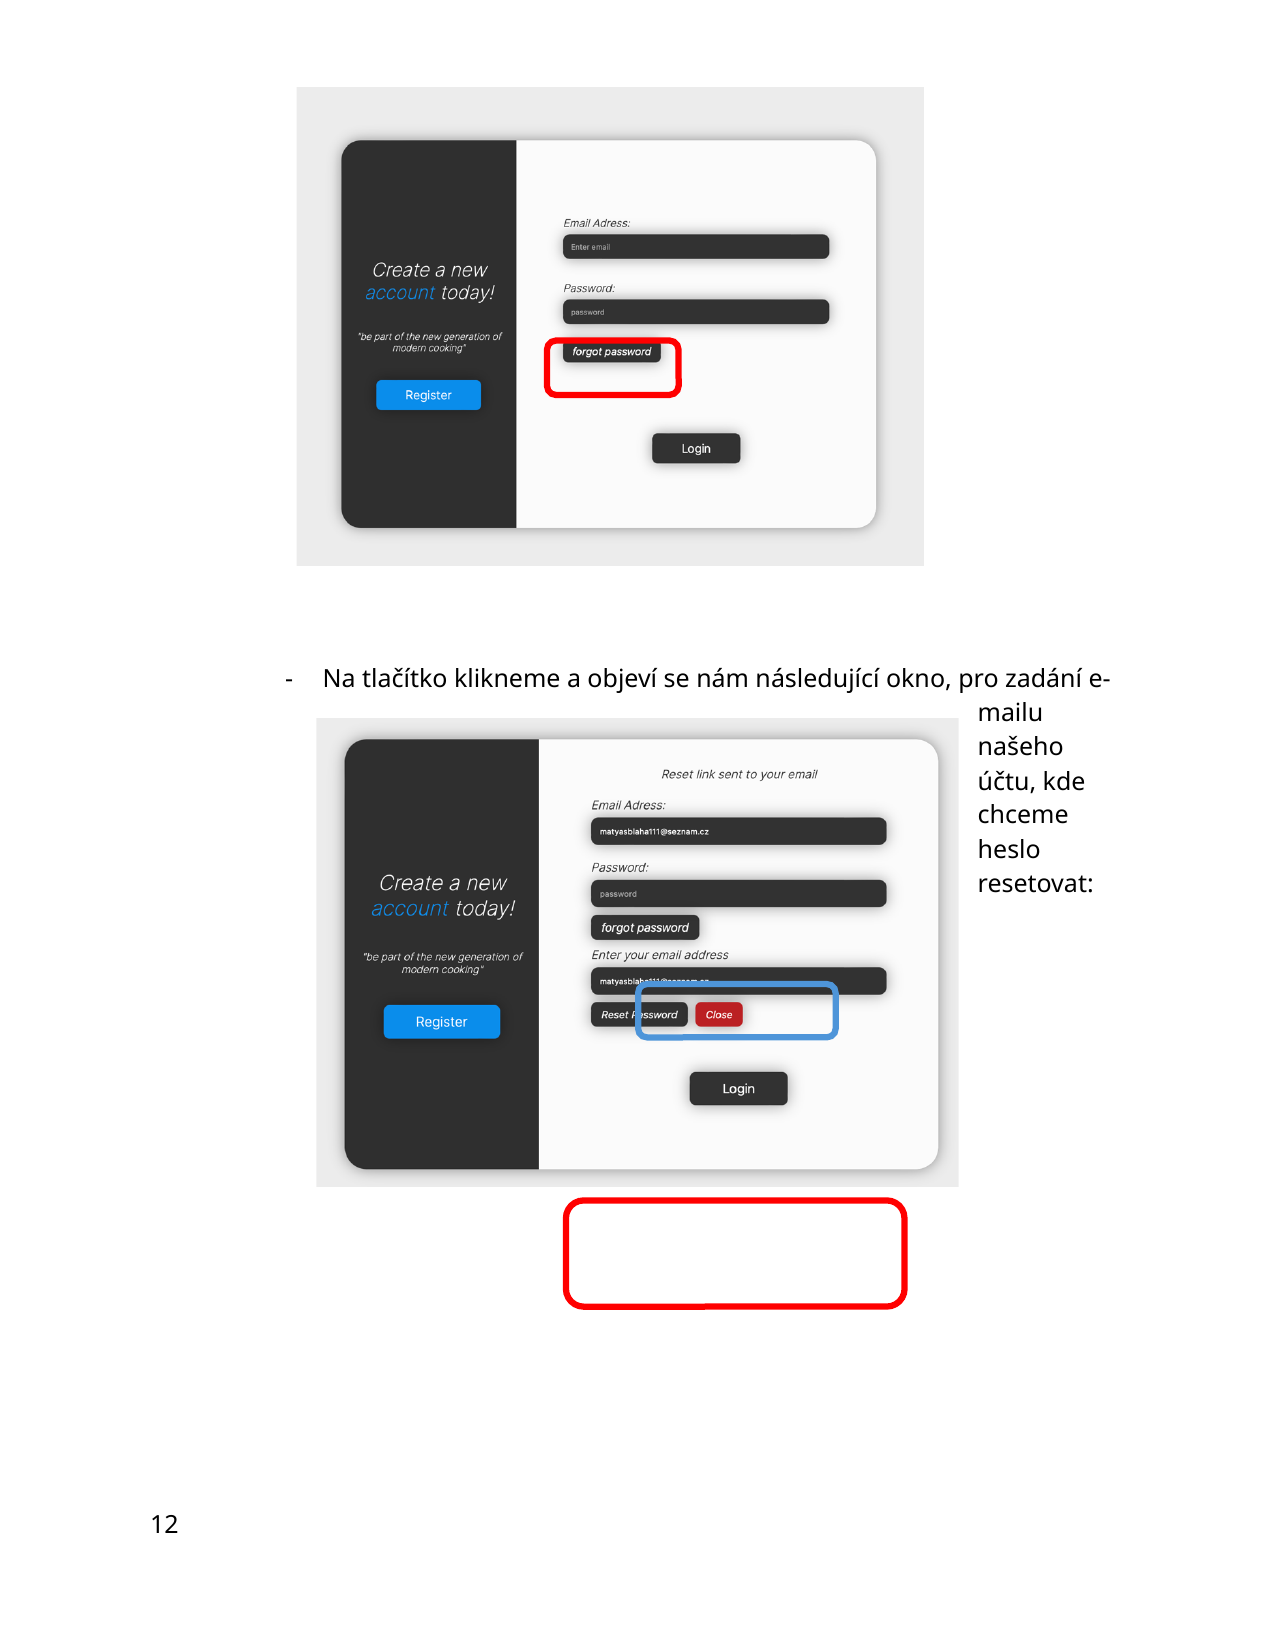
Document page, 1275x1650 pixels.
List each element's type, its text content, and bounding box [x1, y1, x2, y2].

picture [316, 718, 959, 1187]
picture [296, 87, 924, 566]
list Na tlačítko klikneme a objeví se nám následující okno, pro zadání e-mailu našeho účtu, kde chceme heslo resetovat: [285, 661, 1125, 899]
